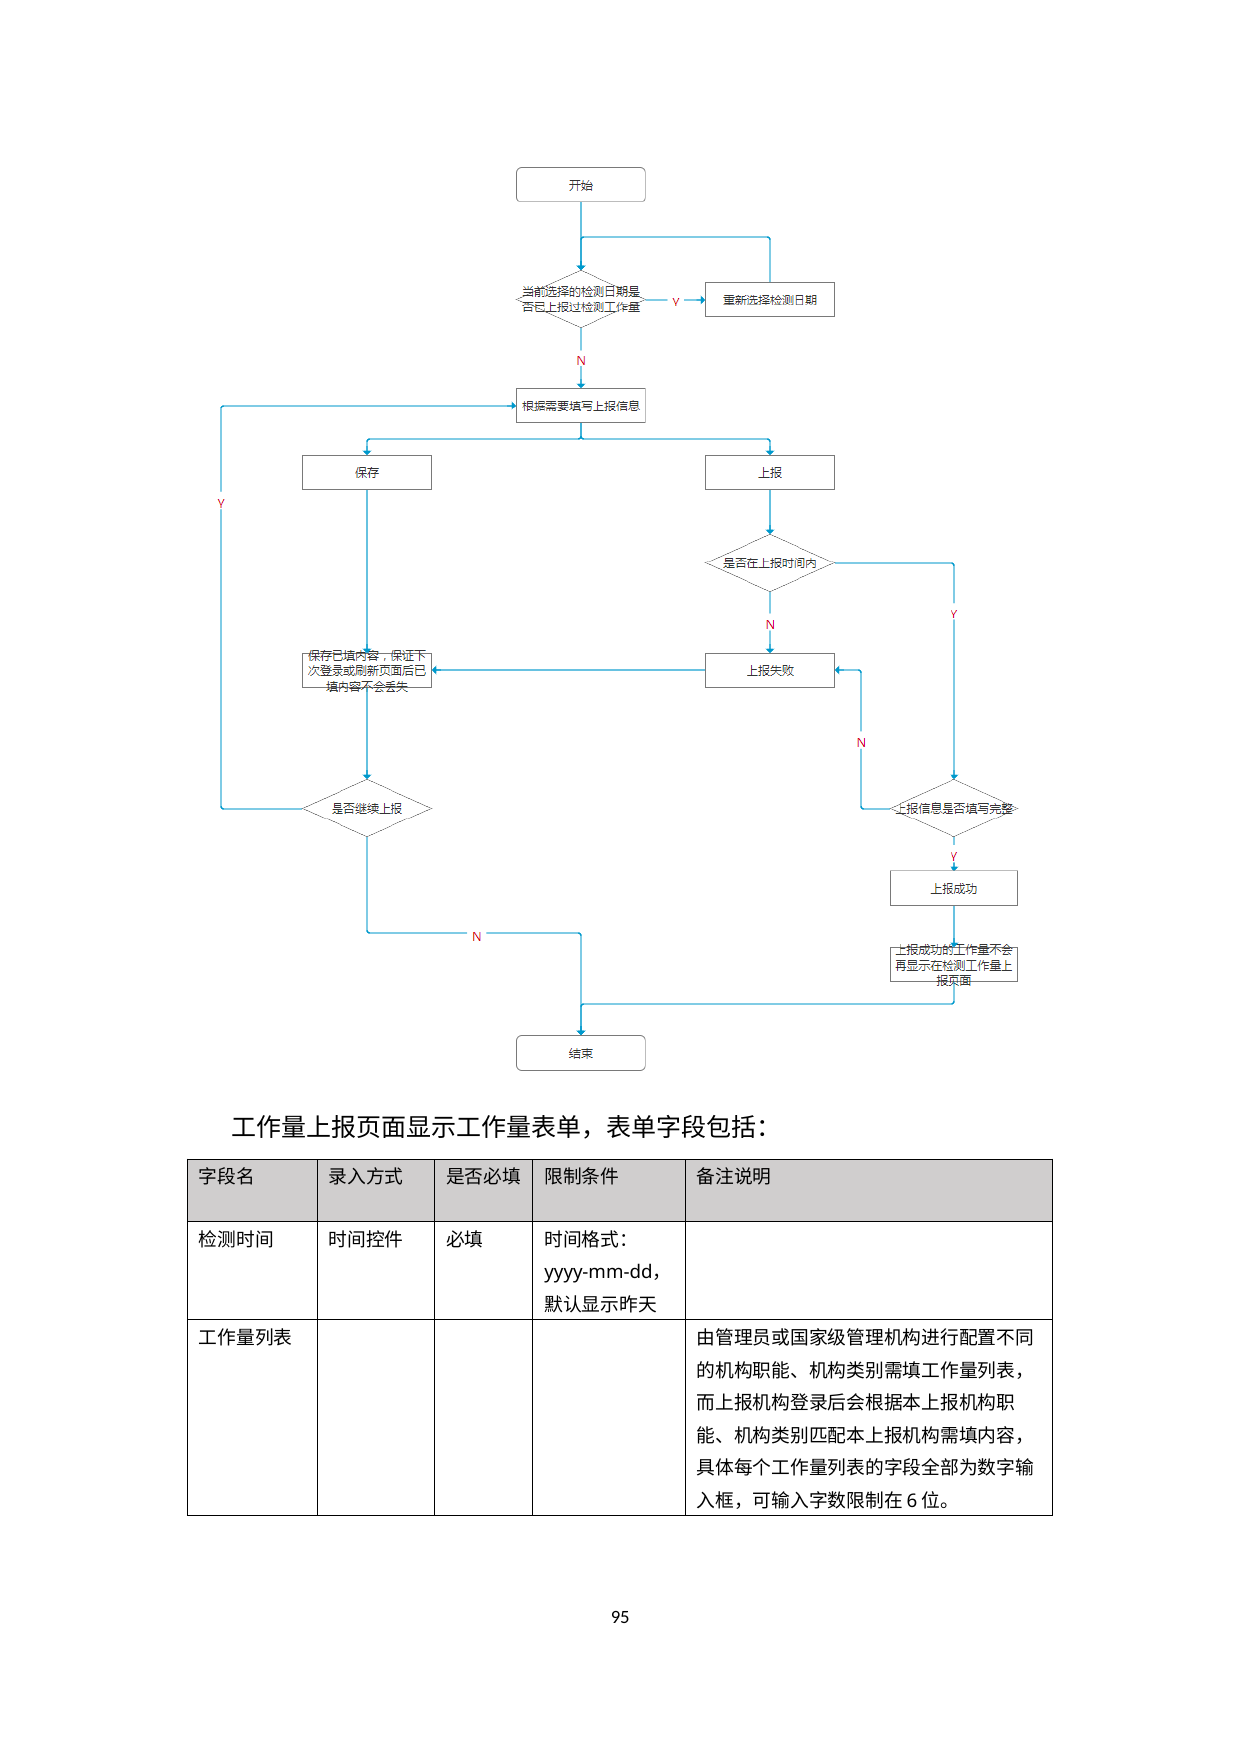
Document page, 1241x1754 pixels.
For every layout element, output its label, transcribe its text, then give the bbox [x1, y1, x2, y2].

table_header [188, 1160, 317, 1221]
picture [188, 151, 1053, 1076]
text 工作量上报页面显示工作量表单，表单字段包括： [187, 1093, 1053, 1158]
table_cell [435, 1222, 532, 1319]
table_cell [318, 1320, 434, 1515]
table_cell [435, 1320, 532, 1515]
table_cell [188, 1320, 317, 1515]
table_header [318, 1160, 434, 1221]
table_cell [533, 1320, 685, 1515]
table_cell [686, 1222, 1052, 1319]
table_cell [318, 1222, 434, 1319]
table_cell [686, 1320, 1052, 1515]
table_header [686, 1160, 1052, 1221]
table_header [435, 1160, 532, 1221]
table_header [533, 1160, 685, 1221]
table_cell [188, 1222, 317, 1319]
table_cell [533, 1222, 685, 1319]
